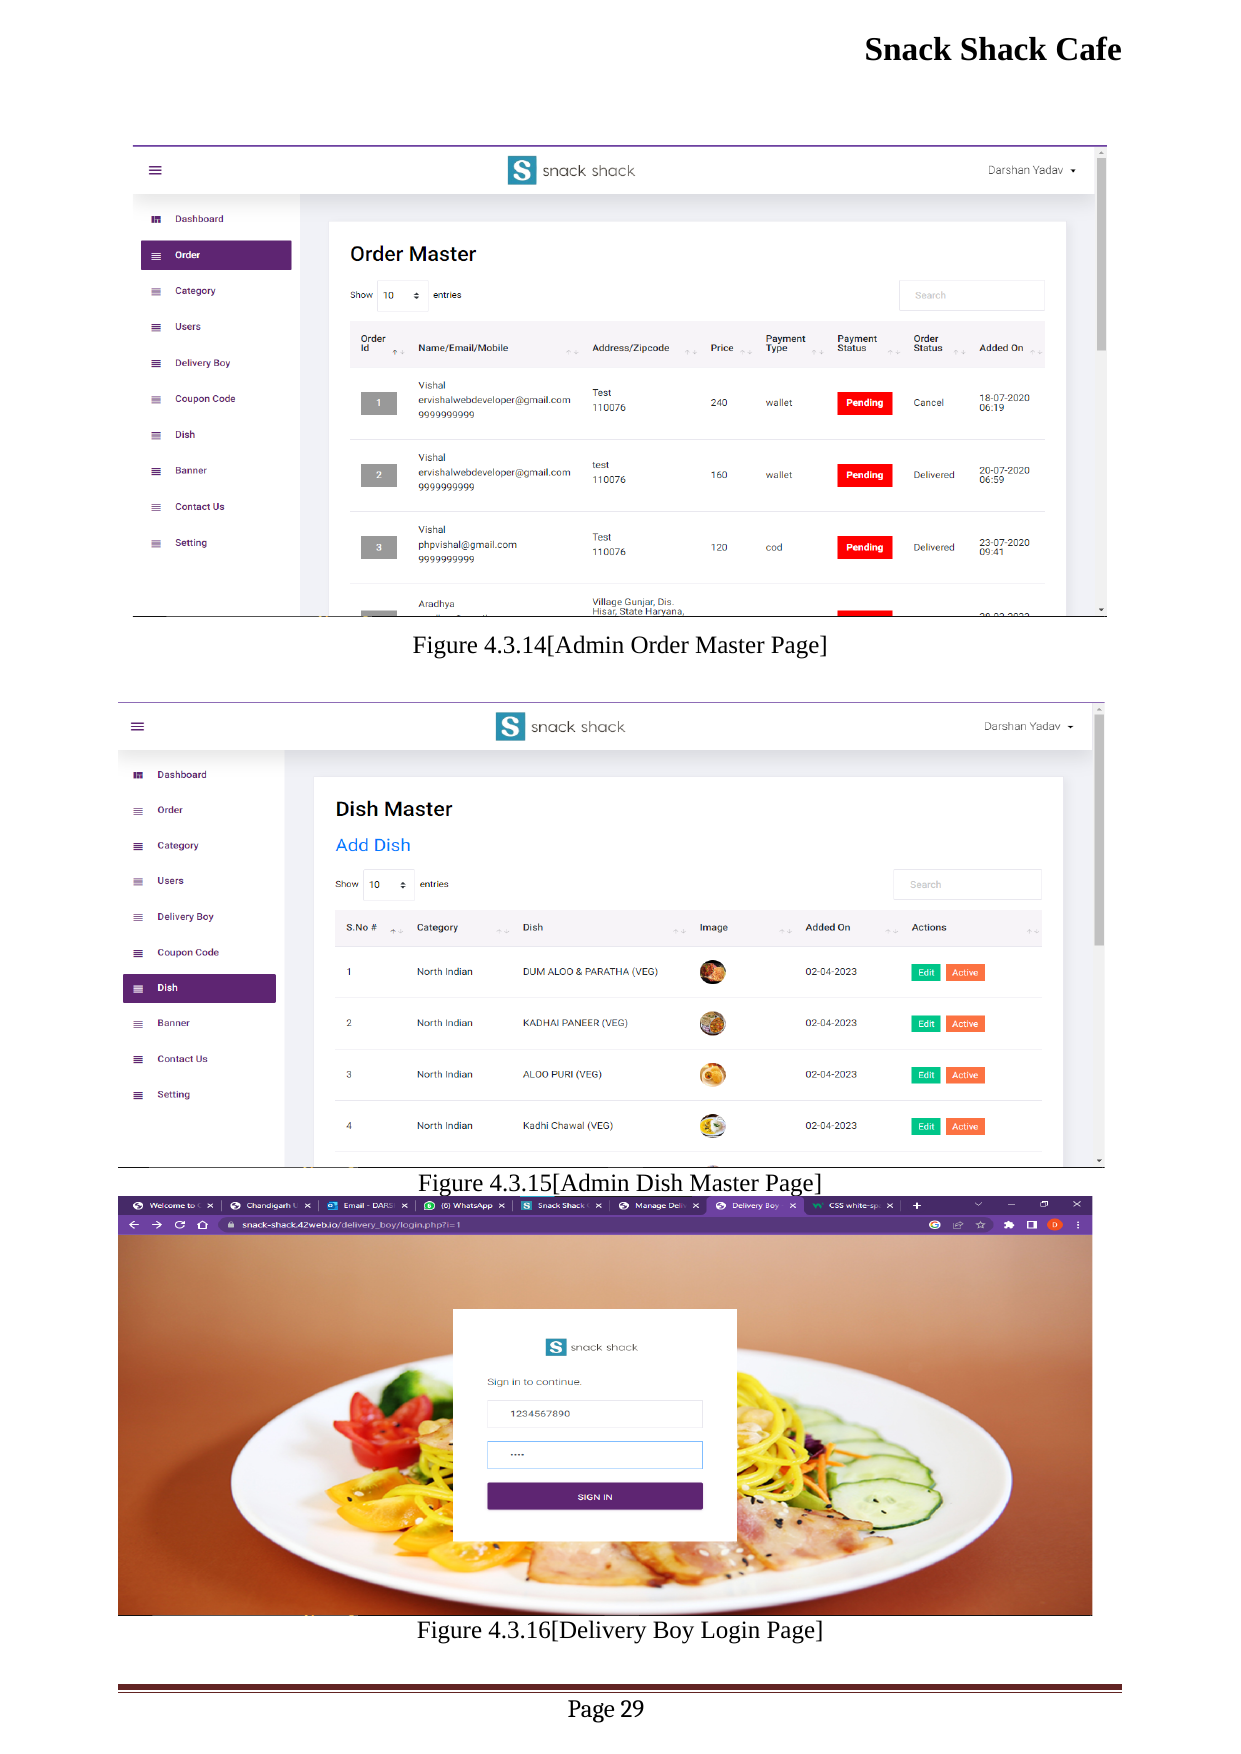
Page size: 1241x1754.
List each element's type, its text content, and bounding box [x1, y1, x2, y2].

text Figure 4.3.15[Admin Dish Master Page] [118, 1168, 1122, 1197]
text Figure 4.3.16[Delivery Boy Login Page] [118, 1616, 1122, 1644]
picture [118, 1196, 1093, 1616]
picture [118, 702, 1105, 1168]
picture [132, 145, 1107, 617]
